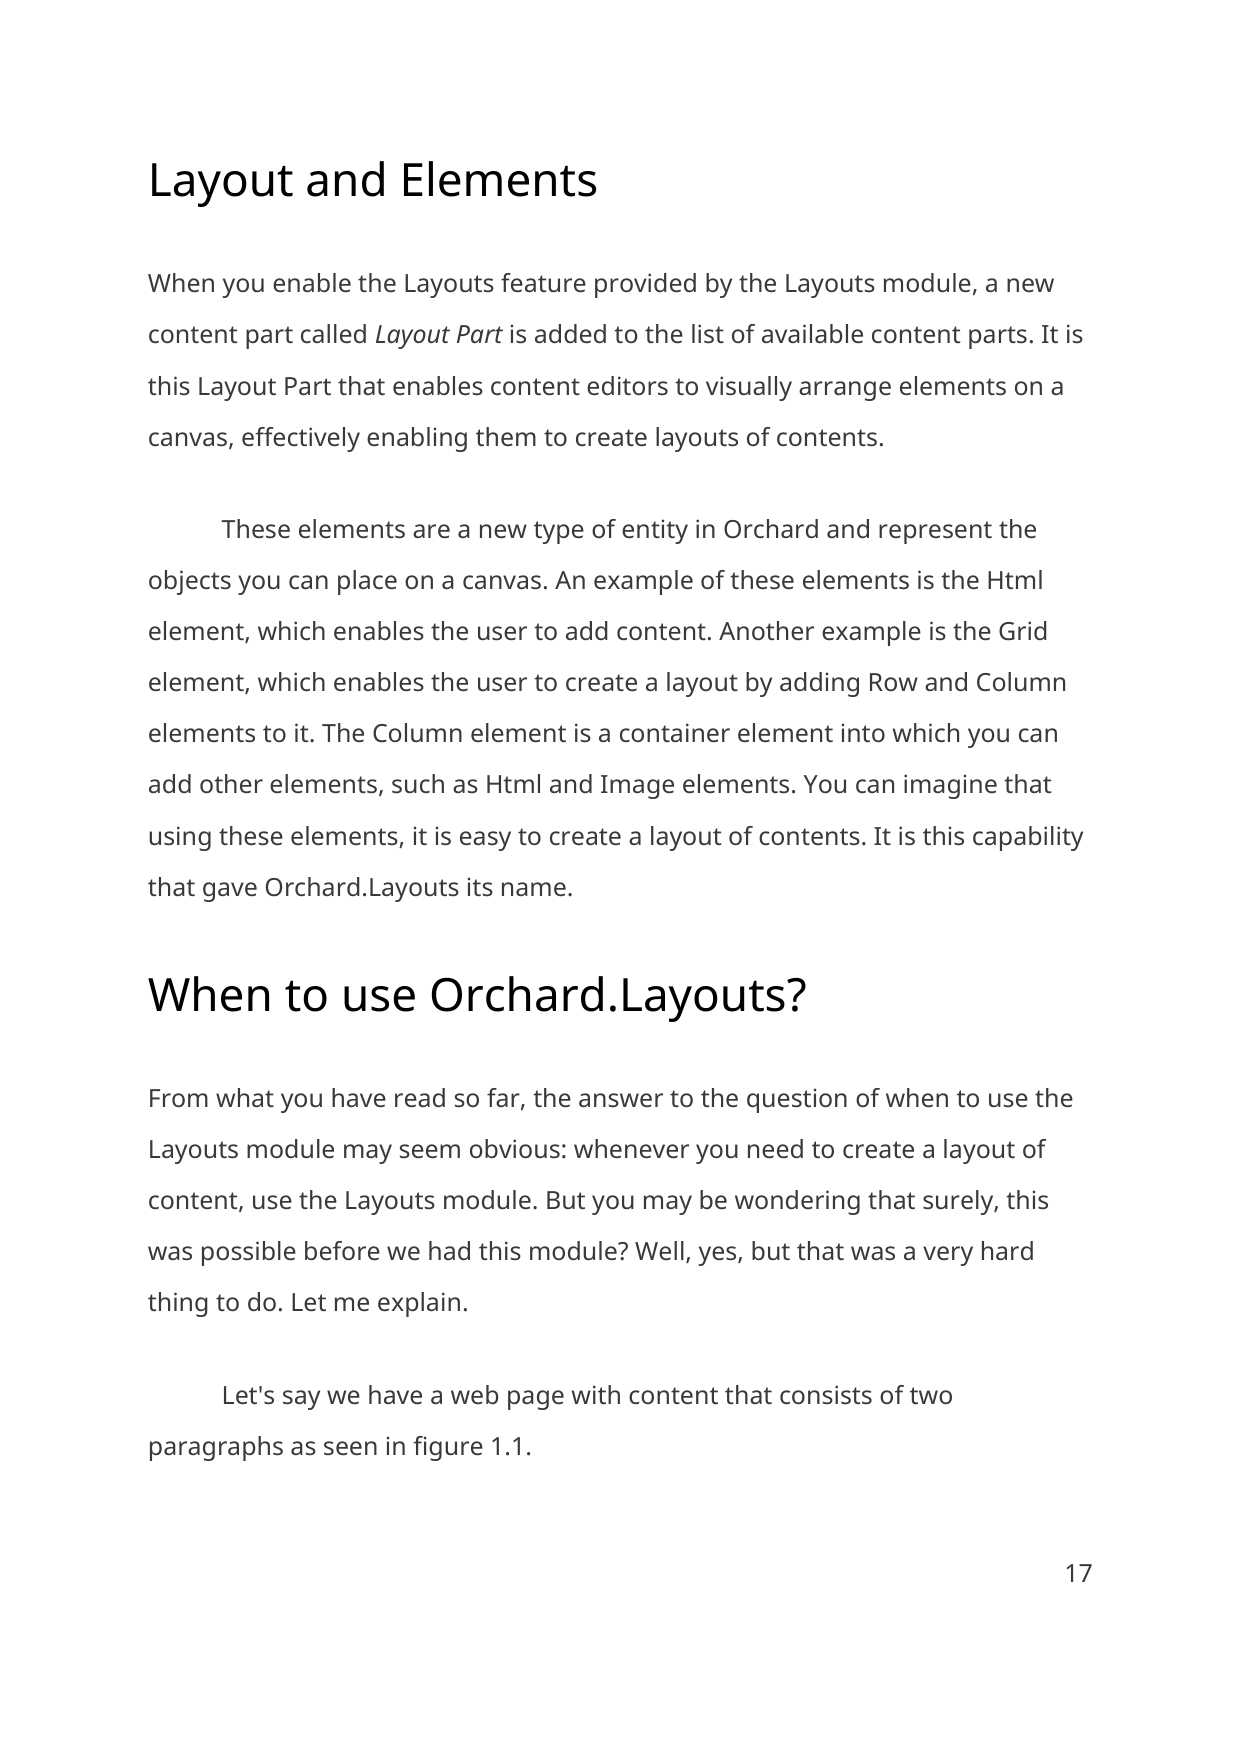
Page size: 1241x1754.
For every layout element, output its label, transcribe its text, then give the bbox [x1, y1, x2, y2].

text From what you have read so far, the answer to the question of when to use the Layouts module may seem obvious: whenever you need to create a layout of content, use the Layouts module. But you may be wondering that surely, this was possible before we had this module? Well, yes, but that was a very hard thing to do. Let me explain. [148, 1081, 1093, 1319]
text When you enable the Layouts feature provided by the Layouts module, a new content part called Layout Part is added to the list of available content parts. It is this Layout Part that enables content editors to visually arrange elements on a canvas, effectively enabling them to create layouts of contents. [148, 266, 1093, 453]
subtitle When to use Orchard.Layouts? [148, 962, 1093, 1024]
text Let's say we have a web page with content that consists of two paragraphs as seen in figure 1.1. [148, 1377, 1093, 1462]
text These elements are a new type of entity in Orchard and represent the objects you can place on a canvas. An example of these elements is the Html element, which enables the user to add content. Another example is the Grid element, which enables the user to create a layout by adding Row and Column elements to it. The Column element is a container element into which you can add other elements, such as Html and Image elements. You can imagine that using these elements, it is easy to create a layout of contents. It is this capability that gave Orchard.Layouts its name. [148, 512, 1093, 903]
subtitle Layout and Elements [148, 148, 1093, 210]
